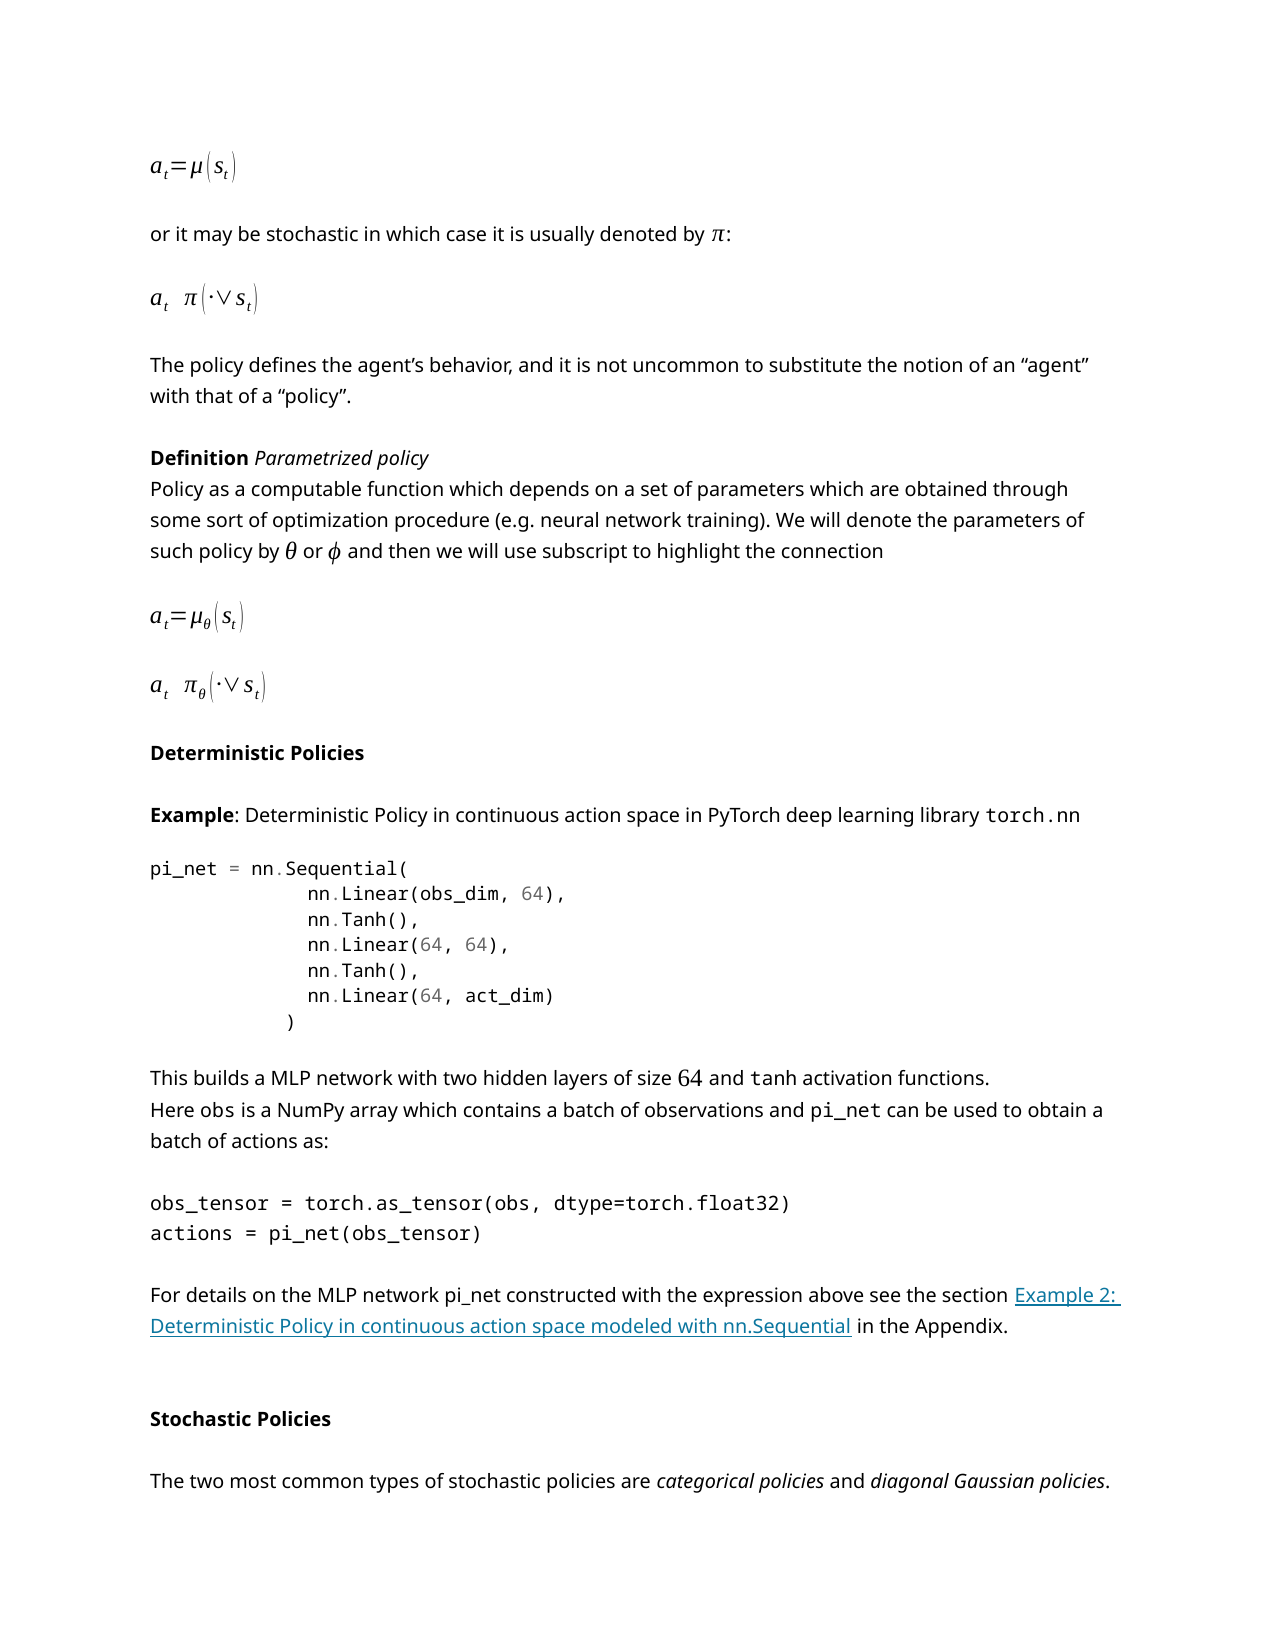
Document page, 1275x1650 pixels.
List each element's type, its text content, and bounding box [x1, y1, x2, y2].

text ) [150, 1008, 1125, 1033]
text nn.Linear(64, act_dim) [150, 982, 1125, 1008]
text For details on the MLP network pi_net constructed with the expression above see the section Example 2: Deterministic Policy in continuous action space modeled with nn.Sequential in the Appendix. [150, 1282, 1125, 1339]
text pi_net = nn.Sequential( [150, 855, 1125, 880]
text obs_tensor = torch.as_tensor(obs, dtype=torch.float32) [150, 1189, 1125, 1216]
picture [484, 1320, 497, 1330]
picture [394, 1320, 401, 1330]
text Example: Deterministic Policy in continuous action space in PyTorch deep learning library torch.nn [150, 801, 1125, 828]
text Here obs is a NumPy array which contains a batch of observations and pi_net can be used to obtain a batch of actions as: [150, 1096, 1125, 1154]
text Policy as a computable function which depends on a set of parameters which are obtained through some sort of optimization procedure (e.g. neural network training). We will denote the parameters of such policy by or and then we will use subscript to highlight the connection [150, 475, 1125, 565]
text nn.Linear(obs_dim, 64), [150, 880, 1125, 906]
text Deterministic Policies [150, 739, 1125, 766]
text actions = pi_net(obs_tensor) [150, 1220, 1125, 1247]
text or it may be stochastic in which case it is usually denoted by : [150, 219, 1125, 247]
text The two most common types of stochastic policies are categorical policies and diagonal Gaussian policies. [150, 1467, 1125, 1494]
text nn.Linear(64, 64), [150, 931, 1125, 957]
text This builds a MLP network with two hidden layers of size and tanh activation functions. [150, 1064, 1125, 1092]
text nn.Tanh(), [150, 906, 1125, 931]
text Stochastic Policies [150, 1405, 1125, 1432]
text The policy defines the agent’s behavior, and it is not uncommon to substitute the notion of an “agent” with that of a “policy”. [150, 352, 1125, 409]
text nn.Tanh(), [150, 957, 1125, 982]
text Definition Parametrized policy [150, 444, 1125, 471]
